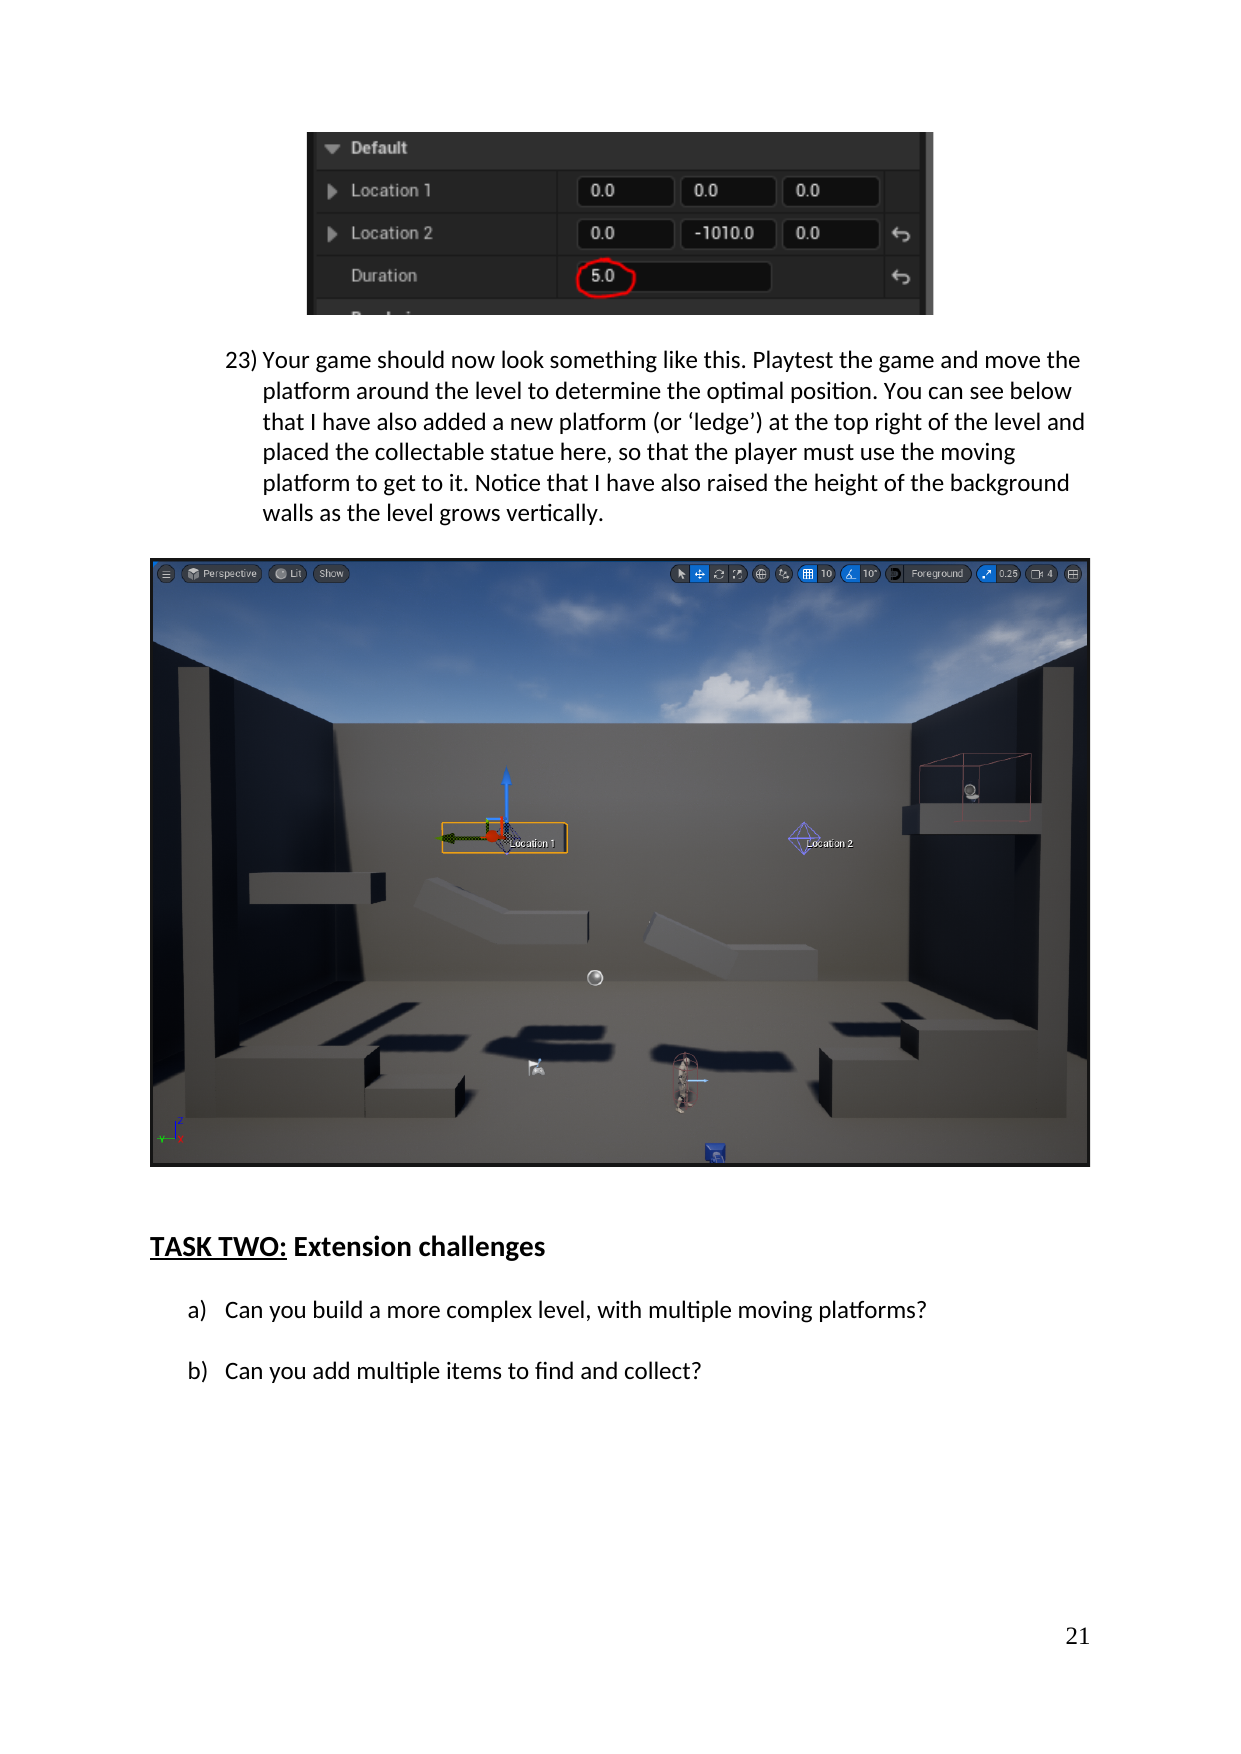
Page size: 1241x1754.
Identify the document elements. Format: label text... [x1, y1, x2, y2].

list Can you add multiple items to find and collect? [187, 1355, 1090, 1386]
picture [150, 558, 1091, 1167]
text TASK TWO: Extension challenges [150, 1228, 1090, 1263]
list Your game should now look something like this. Playtest the game and move the platform around the level to determine the optimal position. You can see below that I have also added a new platform (or ‘ledge’) at the top right of the level and placed the collectable statue here, so that the player must use the moving platform to get to it. Notice that I have also raised the height of the background walls as the level grows vertically. [225, 345, 1090, 528]
list Can you build a more complex level, with multiple moving platforms? [187, 1294, 1090, 1324]
picture [306, 132, 934, 315]
